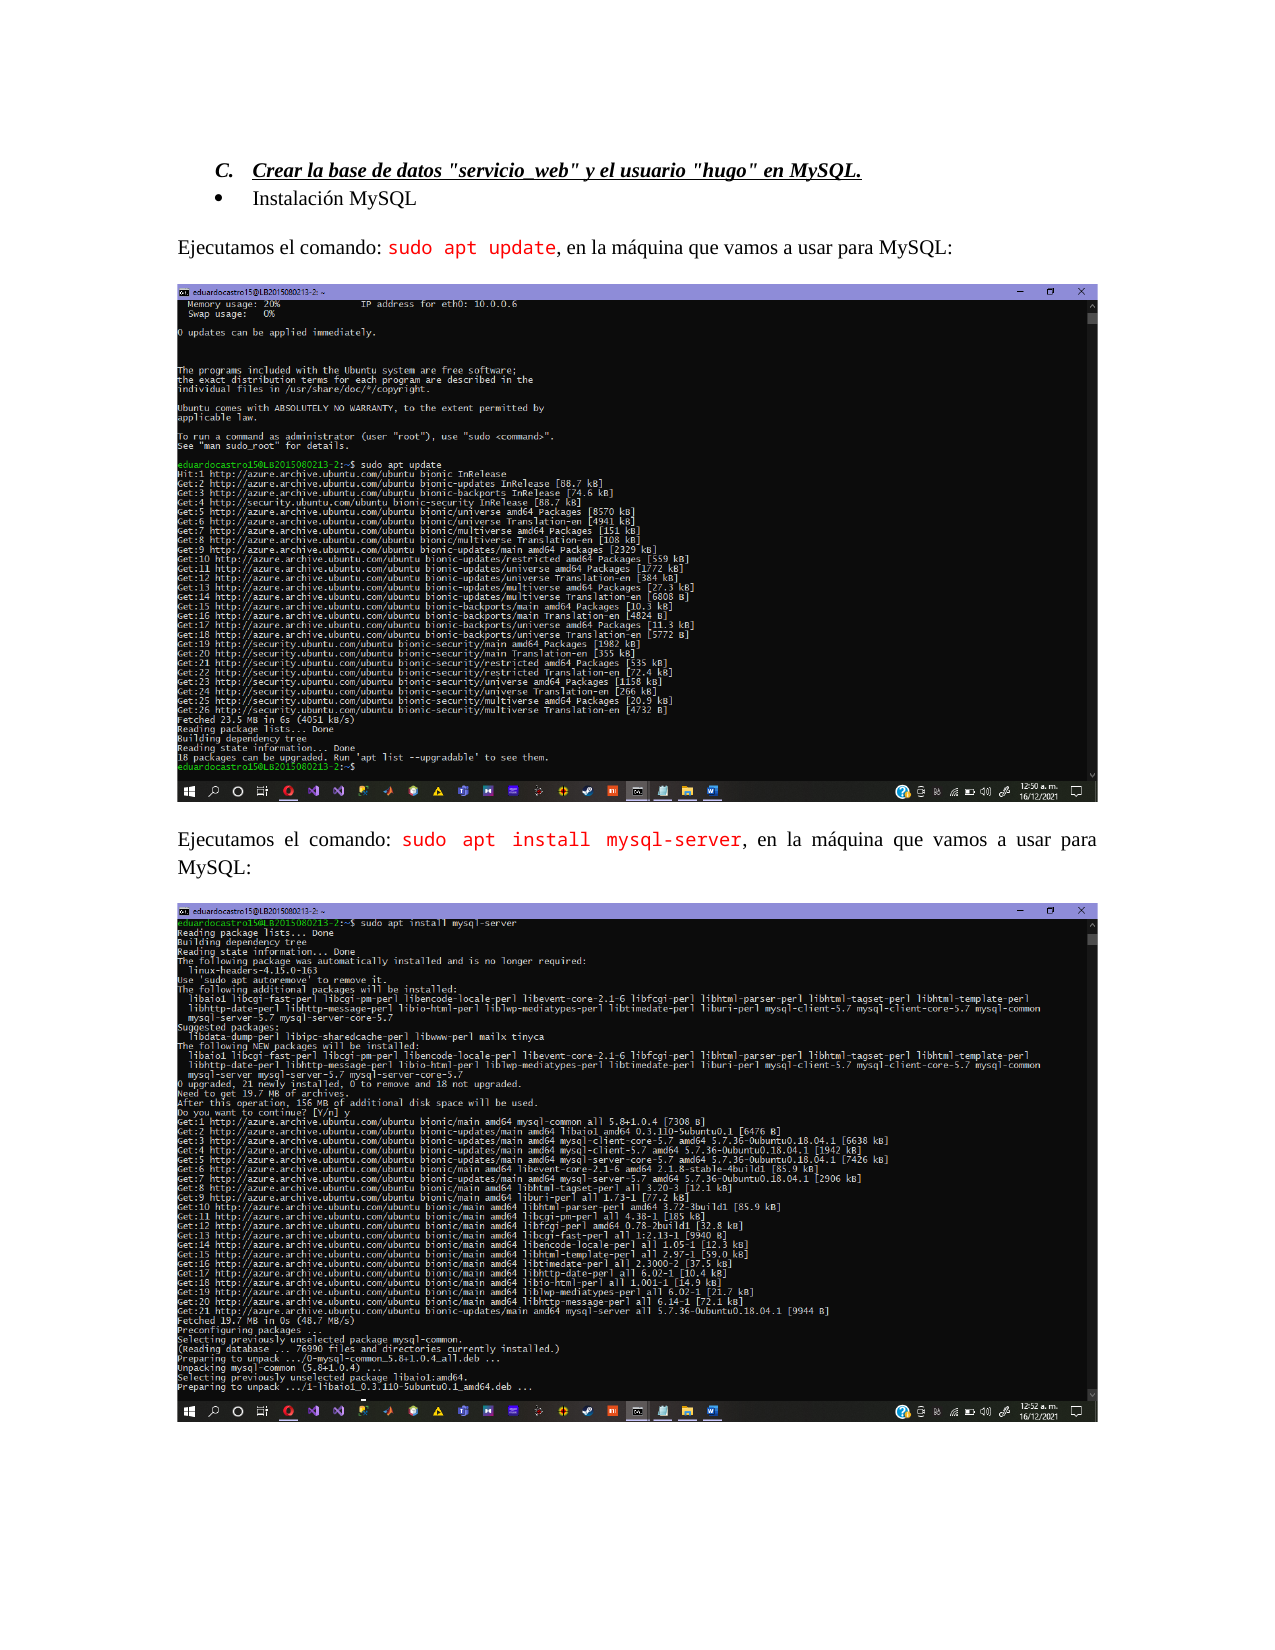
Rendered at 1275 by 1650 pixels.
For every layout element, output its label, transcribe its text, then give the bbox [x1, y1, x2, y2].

picture [177, 903, 1098, 1422]
text Ejecutamos el comando: sudo apt install mysql-server, en la máquina que vamos a usar para MySQL: [177, 826, 1098, 879]
list Crear la base de datos "servicio_web" y el usuario "hugo" en MySQL. [215, 158, 1098, 182]
list Instalación MySQL [215, 186, 1098, 210]
text Ejecutamos el comando: sudo apt update, en la máquina que vamos a usar para MySQL: [177, 234, 1098, 259]
picture [177, 284, 1098, 802]
